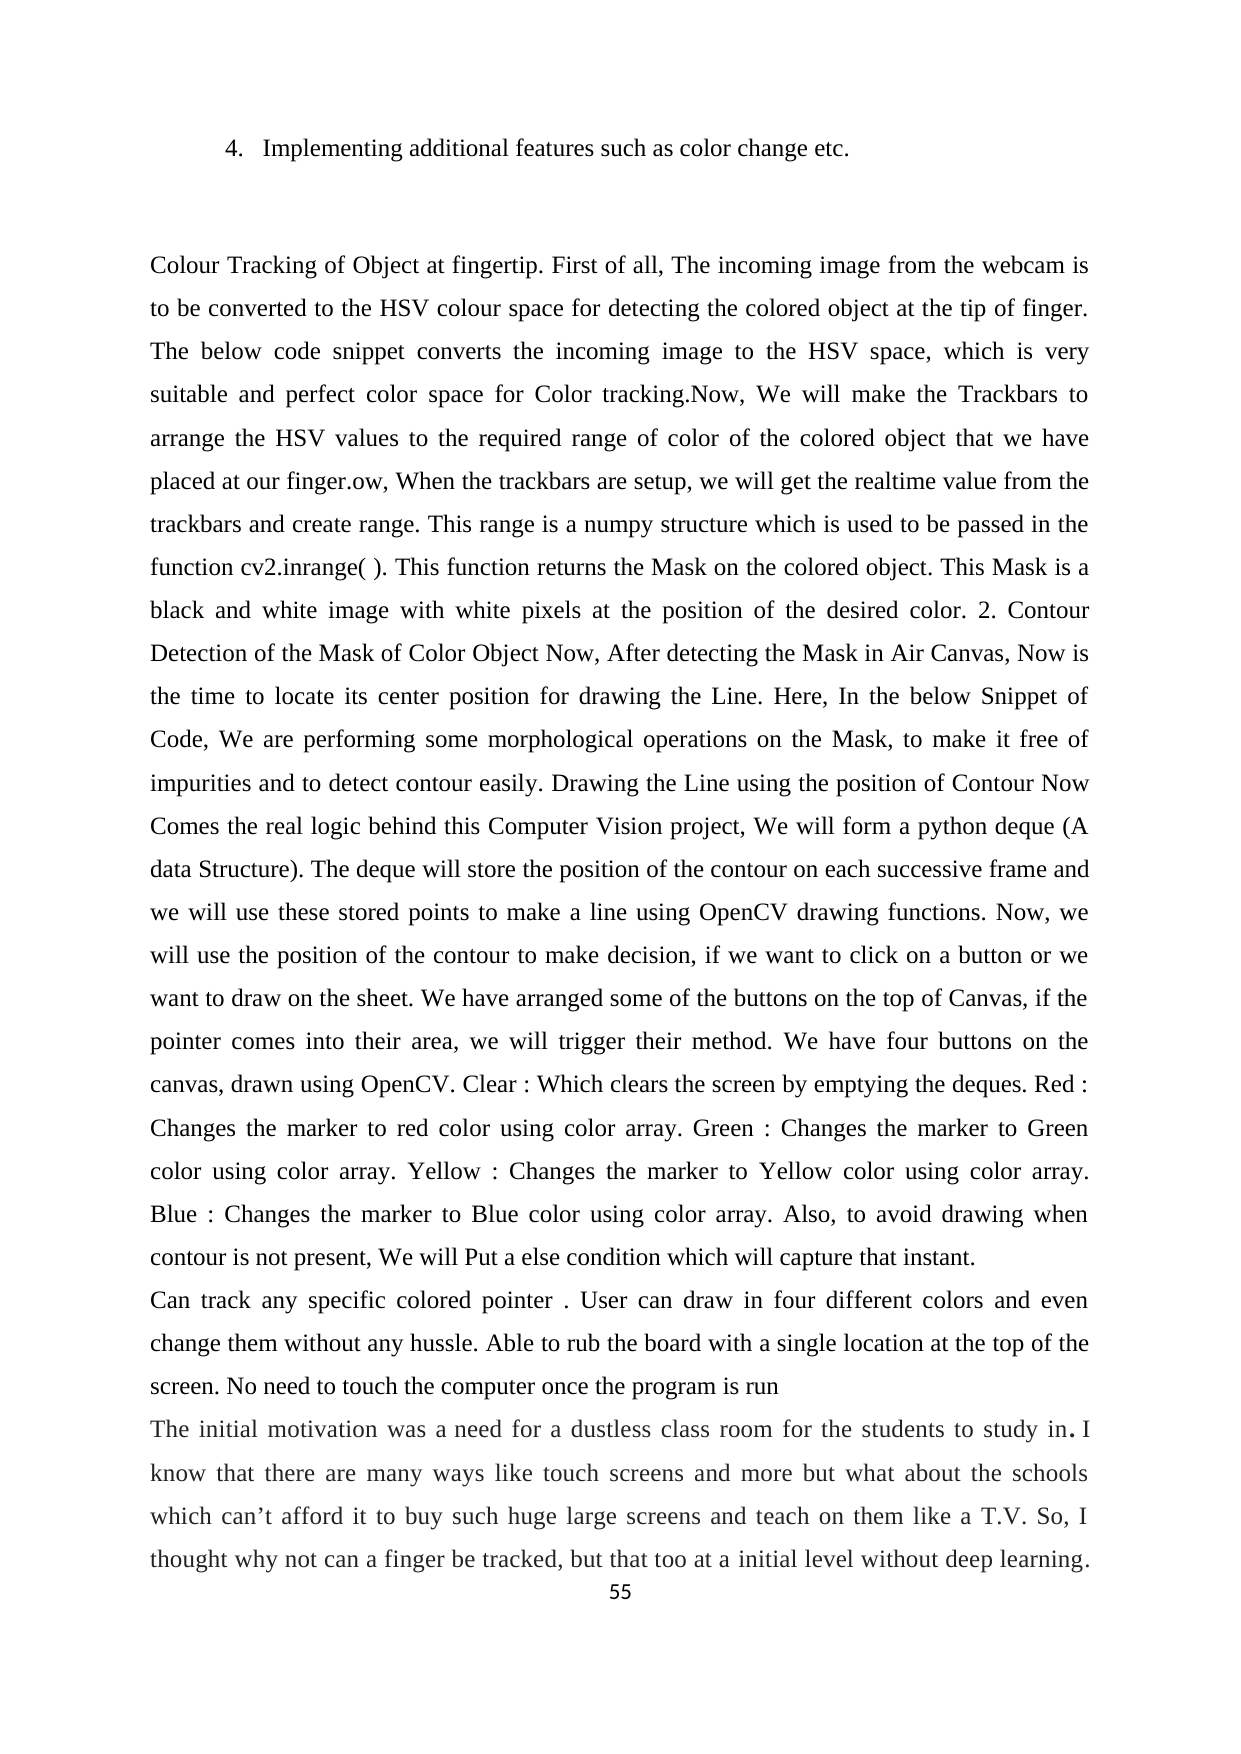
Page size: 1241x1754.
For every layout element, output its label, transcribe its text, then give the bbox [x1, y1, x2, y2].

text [150, 1414, 1090, 1573]
text Can track any specific colored pointer . User can draw in four different colors and even change them without any hussle. Able to rub the board with a single location at the top of the screen. No need to touch the computer once the program is run [150, 1285, 1090, 1400]
list Implementing additional features such as color change etc. [225, 133, 1090, 162]
text Colour Tracking of Object at fingertip. First of all, The incoming image from the webcam is to be converted to the HSV colour space for detecting the colored object at the tip of finger. The below code snippet converts the incoming image to the HSV space, which is very suitable and perfect color space for Color tracking.Now, We will make the Trackbars to arrange the HSV values to the required range of color of the colored object that we have placed at our finger.ow, When the trackbars are setup, we will get the realtime value from the trackbars and create range. This range is a numpy structure which is used to be passed in the function cv2.inrange( ). This function returns the Mask on the colored object. This Mask is a black and white image with white pixels at the position of the desired color. 2. Contour Detection of the Mask of Color Object Now, After detecting the Mask in Air Canvas, Now is the time to locate its center position for drawing the Line. Here, In the below Snippet of Code, We are performing some morphological operations on the Mask, to make it free of impurities and to detect contour easily. Drawing the Line using the position of Contour Now Comes the real logic behind this Computer Vision project, We will form a python deque (A data Structure). The deque will store the position of the contour on each successive frame and we will use these stored points to make a line using OpenCV drawing functions. Now, we will use the position of the contour to make decision, if we want to click on a button or we want to draw on the sheet. We have arranged some of the buttons on the top of Canvas, if the pointer comes into their area, we will trigger their method. We have four buttons on the canvas, drawn using OpenCV. Clear : Which clears the screen by emptying the deques. Red : Changes the marker to red color using color array. Green : Changes the marker to Green color using color array. Yellow : Changes the marker to Yellow color using color array. Blue : Changes the marker to Blue color using color array. Also, to avoid drawing when contour is not present, We will Put a else condition which will capture that instant. [150, 250, 1090, 1271]
